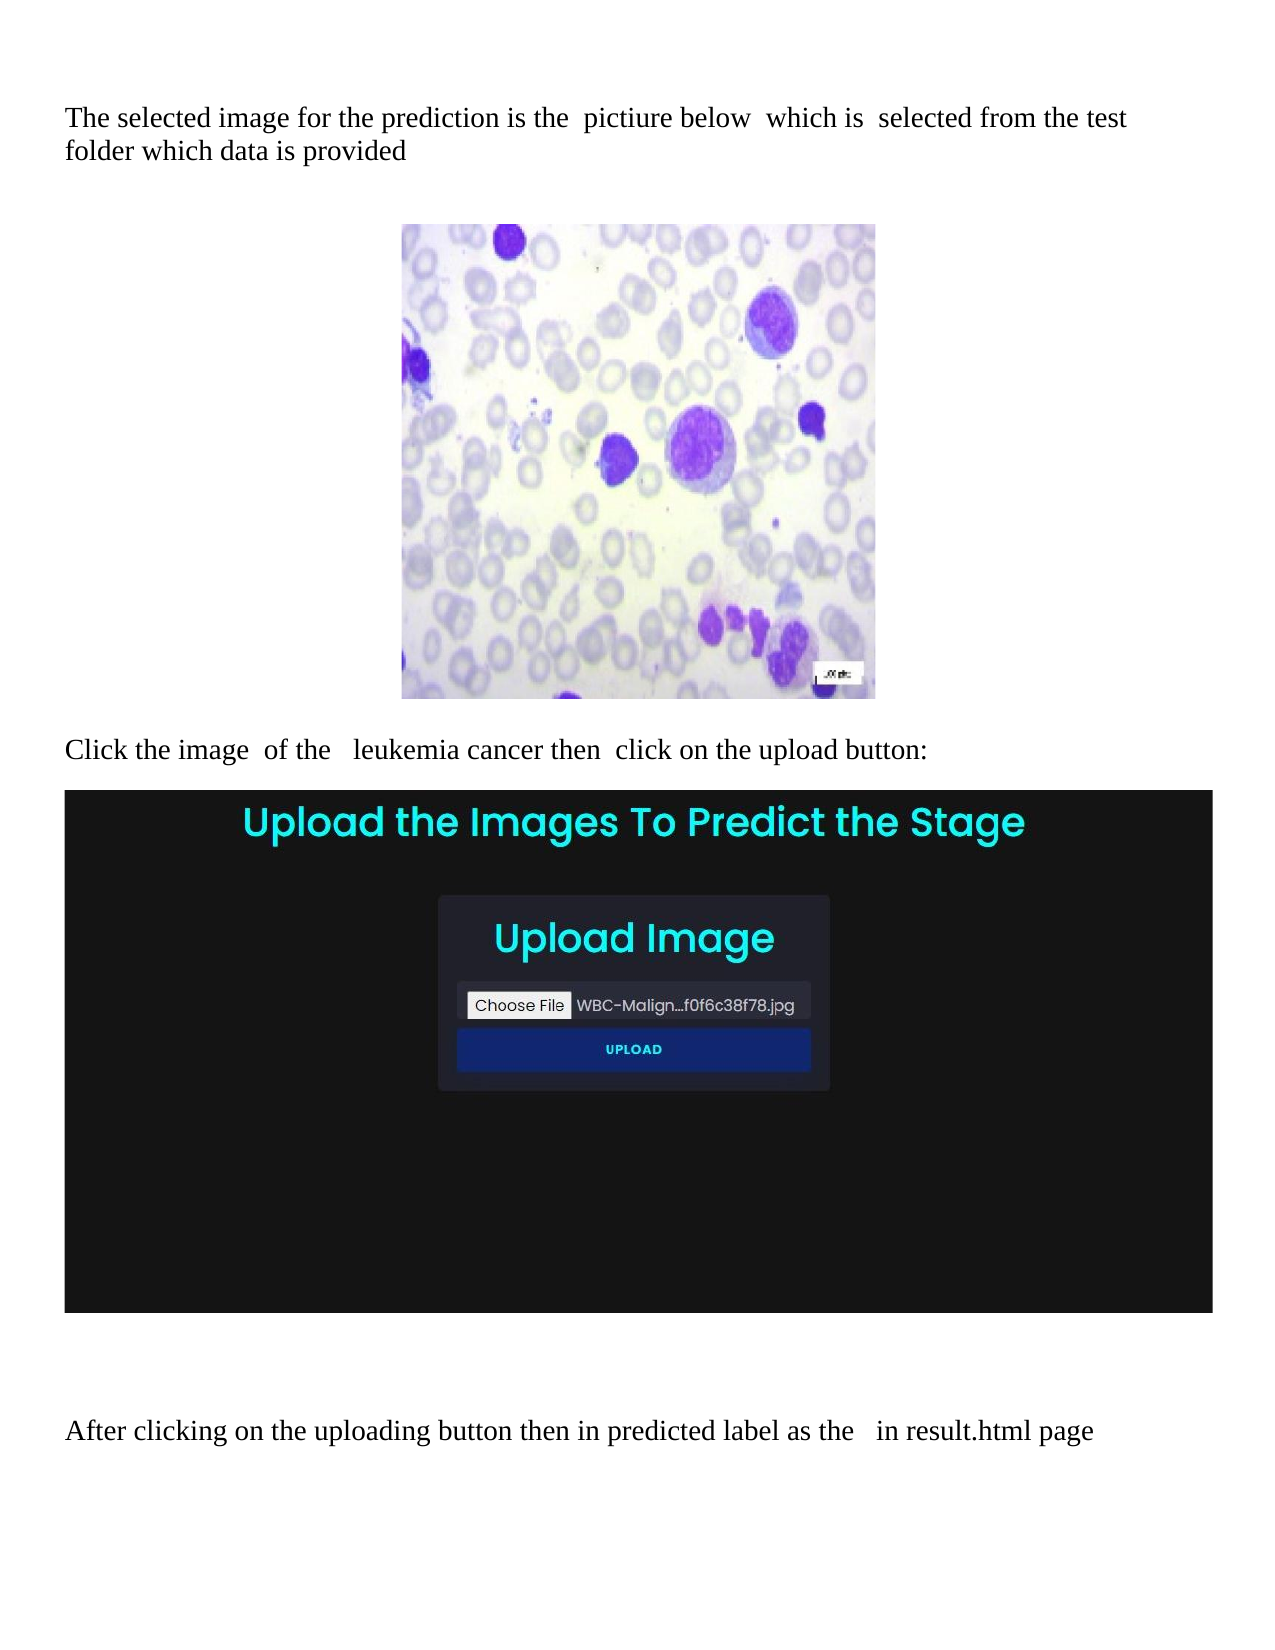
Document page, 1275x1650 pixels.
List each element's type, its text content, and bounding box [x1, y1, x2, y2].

picture [401, 224, 876, 699]
text After clicking on the uploading button then in predicted label as the in result.html page [64, 1413, 1212, 1447]
picture [64, 790, 1213, 1313]
text The selected image for the prediction is the pictiure below which is selected from the test folder which data is provided [64, 100, 1212, 167]
text Click the image of the leukemia cancer then click on the upload button: [64, 732, 1212, 790]
